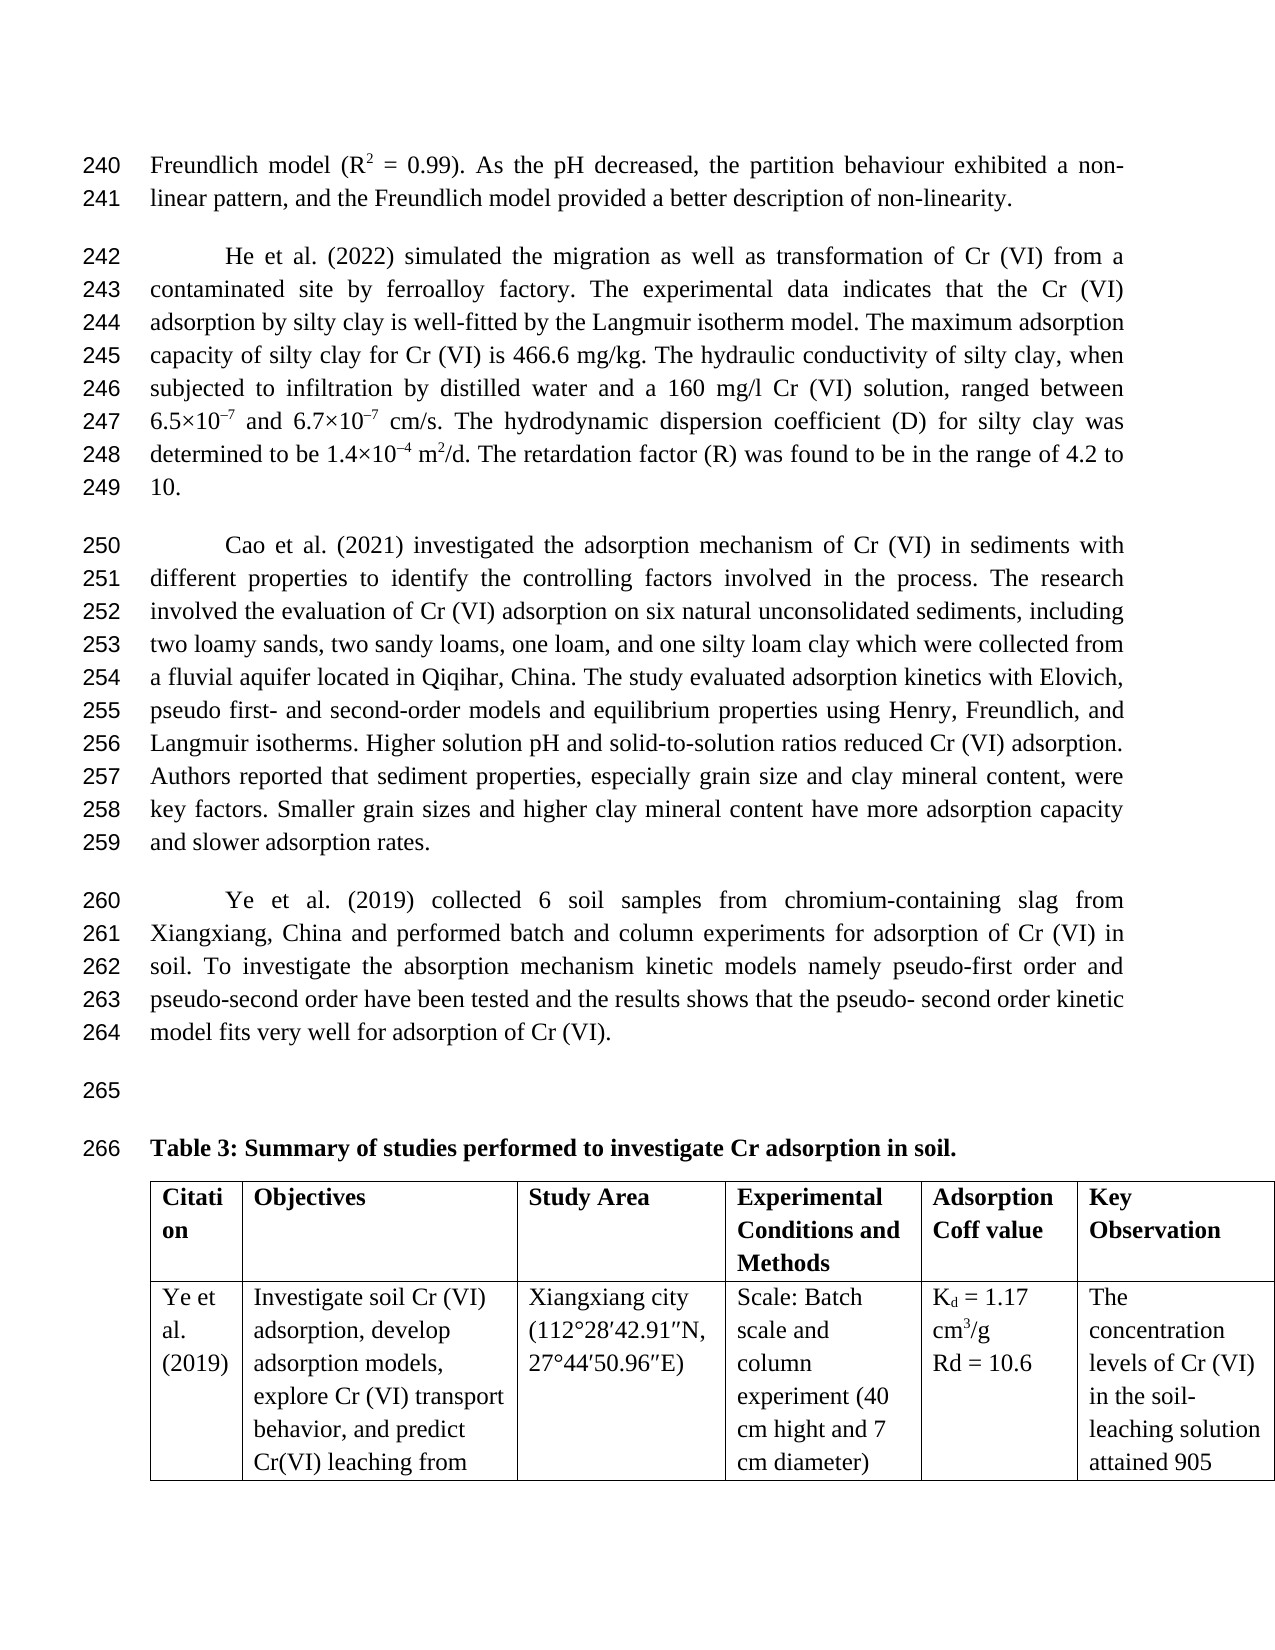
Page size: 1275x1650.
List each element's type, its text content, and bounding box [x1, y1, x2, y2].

table_header Objectives [243, 1182, 517, 1281]
text He et al. (2022) simulated the migration as well as transformation of Cr (VI) from a contaminated site by ferroalloy factory. The experimental data indicates that the Cr (VI) adsorption by silty clay is well-fitted by the Langmuir isotherm model. The maximum adsorption capacity of silty clay for Cr (VI) is 466.6 mg/kg. The hydraulic conductivity of silty clay, when subjected to infiltration by distilled water and a 160 mg/l Cr (VI) solution, ranged between 6.5×10–7 and 6.7×10–7 cm/s. The hydrodynamic dispersion coefficient (D) for silty clay was determined to be 1.4×10–4 m2/d. The retardation factor (R) was found to be in the range of 4.2 to 10. [150, 241, 1125, 501]
text Table 3: Summary of studies performed to investigate Cr adsorption in soil. [150, 1133, 1125, 1162]
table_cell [518, 1282, 725, 1480]
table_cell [922, 1282, 1077, 1480]
table_cell Ye et al. (2019) [151, 1282, 242, 1480]
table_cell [1078, 1282, 1274, 1480]
text Cao et al. (2021) investigated the adsorption mechanism of Cr (VI) in sediments with different properties to identify the controlling factors involved in the process. The research involved the evaluation of Cr (VI) adsorption on six natural unconsolidated sediments, including two loamy sands, two sandy loams, one loam, and one silty loam clay which were collected from a fluvial aquifer located in Qiqihar, China. The study evaluated adsorption kinetics with Elovich, pseudo first- and second-order models and equilibrium properties using Henry, Freundlich, and Langmuir isotherms. Higher solution pH and solid-to-solution ratios reduced Cr (VI) adsorption. Authors reported that sediment properties, especially grain size and clay mineral content, were key factors. Smaller grain sizes and higher clay mineral content have more adsorption capacity and slower adsorption rates. [150, 530, 1125, 856]
text Ye et al. (2019) collected 6 soil samples from chromium-containing slag from Xiangxiang, China and performed batch and column experiments for adsorption of Cr (VI) in soil. To investigate the absorption mechanism kinetic models namely pseudo-first order and pseudo-second order have been tested and the results shows that the pseudo- second order kinetic model fits very well for adsorption of Cr (VI). [150, 885, 1125, 1046]
table_header Adsorption Coff value [922, 1182, 1077, 1281]
table_header Key Observation [1078, 1182, 1274, 1281]
table_header Study Area [518, 1182, 725, 1281]
table_header Citation [151, 1182, 242, 1281]
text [150, 150, 1125, 212]
table_header Experimental Conditions and Methods [726, 1182, 921, 1281]
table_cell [726, 1282, 921, 1480]
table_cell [243, 1282, 517, 1480]
